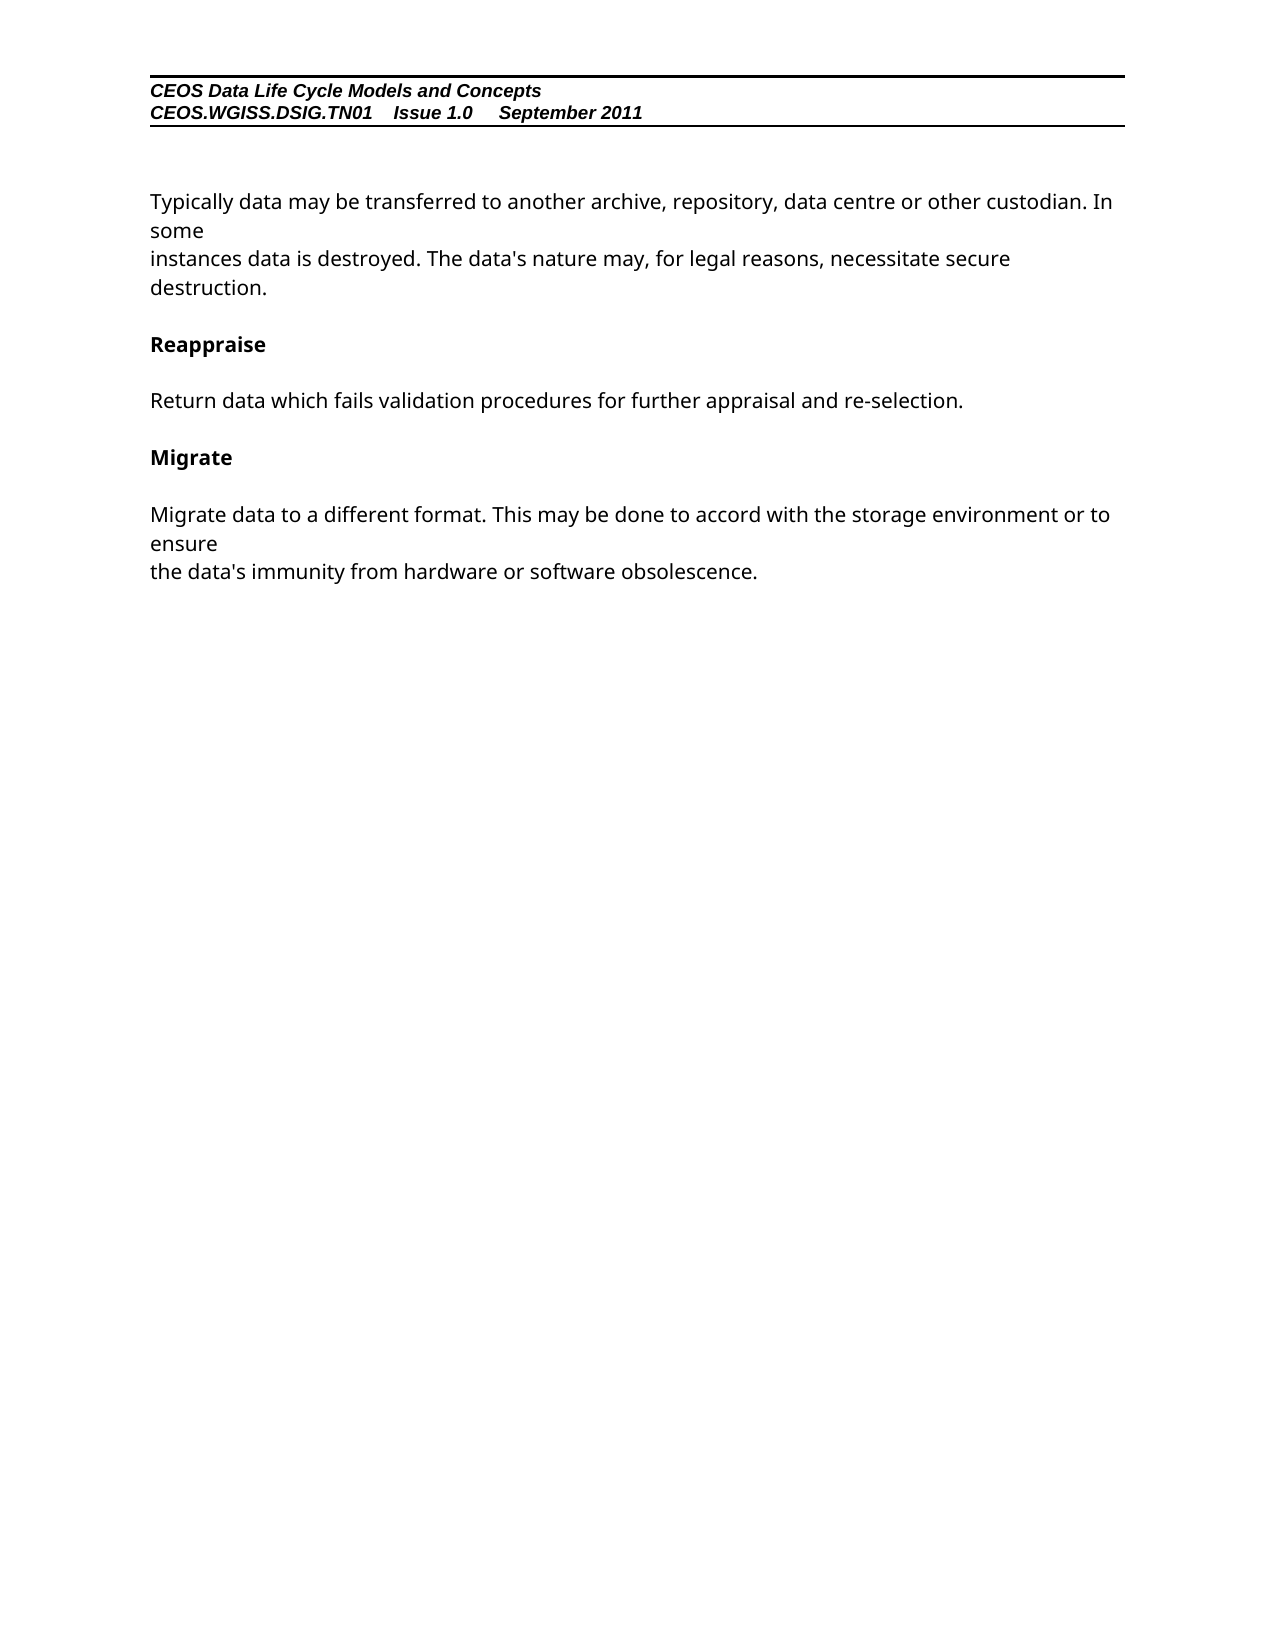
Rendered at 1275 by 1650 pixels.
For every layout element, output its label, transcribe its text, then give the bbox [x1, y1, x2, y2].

text Migrate [150, 443, 1125, 472]
text the data's immunity from hardware or software obsolescence. [150, 557, 1125, 586]
text Reappraise [150, 330, 1125, 358]
text Typically data may be transferred to another archive, repository, data centre or other custodian. In some [150, 187, 1125, 244]
text instances data is destroyed. The data's nature may, for legal reasons, necessitate secure destruction. [150, 244, 1125, 301]
text Migrate data to a different format. This may be done to accord with the storage environment or to ensure [150, 500, 1125, 557]
text Return data which fails validation procedures for further appraisal and re-selection. [150, 387, 1125, 415]
